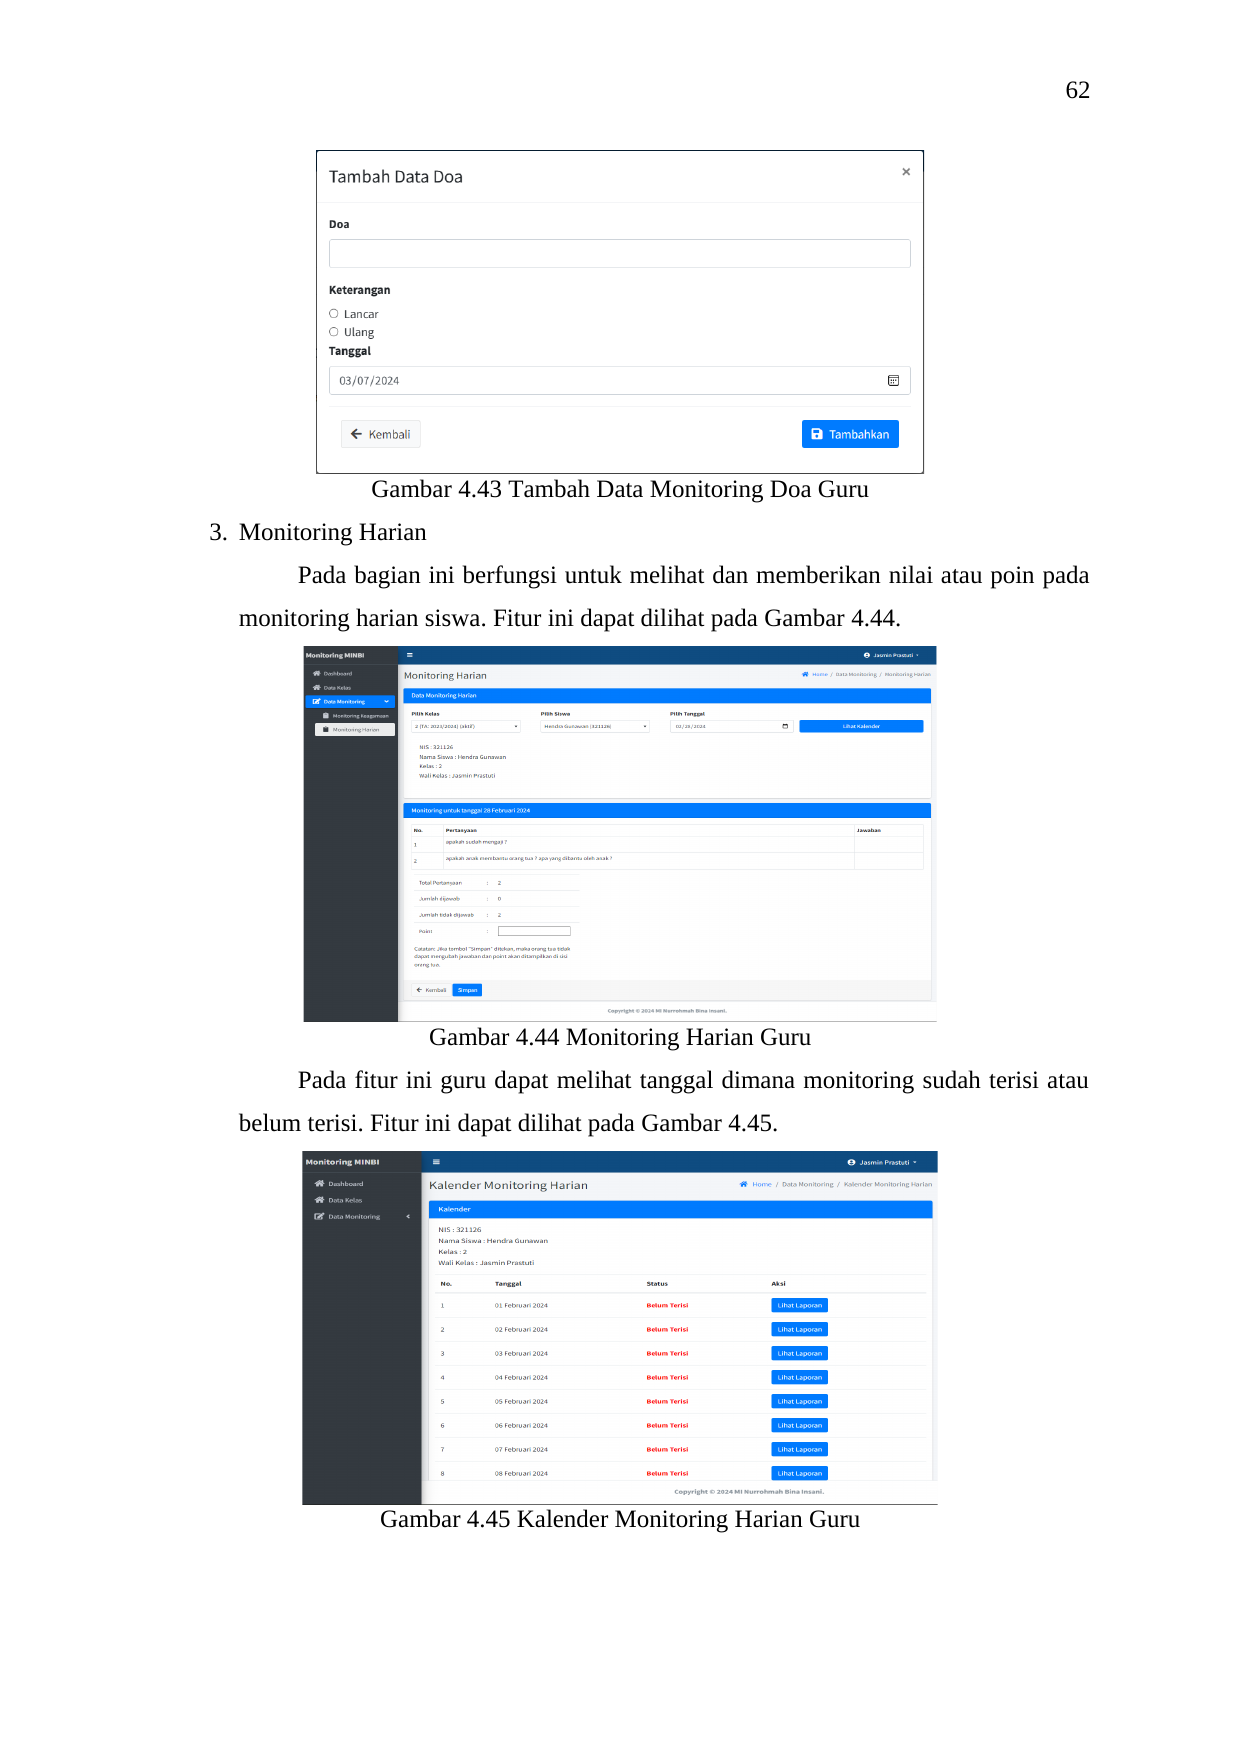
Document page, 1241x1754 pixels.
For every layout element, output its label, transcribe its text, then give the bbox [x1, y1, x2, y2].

picture [302, 1151, 938, 1505]
list Monitoring Harian [209, 517, 1090, 546]
text Gambar 4.43 Tambah Data Monitoring Doa Guru [150, 474, 1090, 502]
text Gambar 4.45 Kalender Monitoring Harian Guru [150, 1504, 1090, 1533]
picture [303, 646, 937, 1022]
text Gambar 4.44 Monitoring Harian Guru [150, 1022, 1090, 1051]
picture [316, 150, 925, 474]
text Pada bagian ini berfungsi untuk melihat dan memberikan nilai atau poin pada monitoring harian siswa. Fitur ini dapat dilihat pada Gambar 4.44. [239, 560, 1090, 632]
text Pada fitur ini guru dapat melihat tanggal dimana monitoring sudah terisi atau belum terisi. Fitur ini dapat dilihat pada Gambar 4.45. [239, 1065, 1090, 1137]
